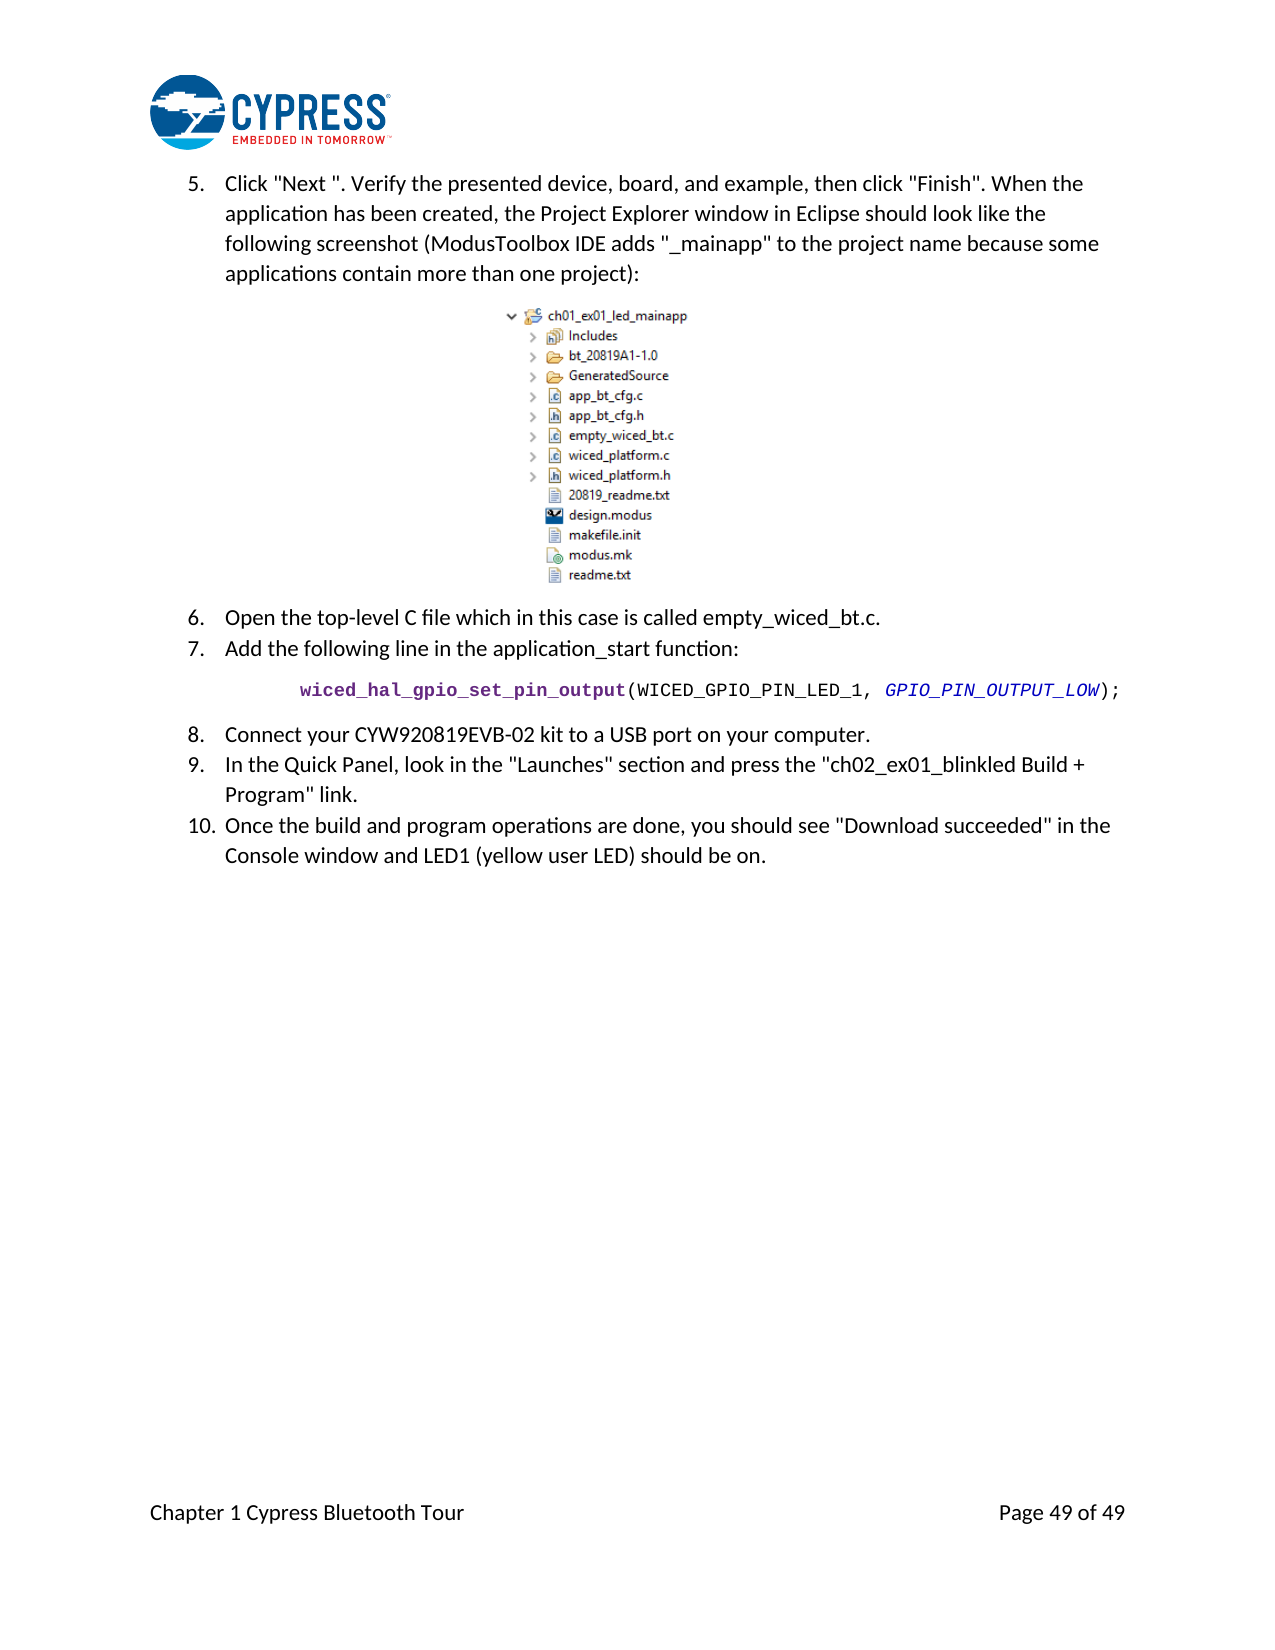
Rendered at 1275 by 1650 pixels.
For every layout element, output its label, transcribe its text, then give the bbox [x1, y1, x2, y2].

list Click "Next ". Verify the presented device, board, and example, then click "Finish". When the application has been created, the Project Explorer window in Eclipse should look like the following screenshot (ModusToolbox IDE adds "_mainapp" to the project name because some applications contain more than one project): [187, 169, 1125, 287]
list Once the build and program operations are done, you should see "Download succeeded" in the Console window and LED1 (yellow user LED) should be on. [187, 811, 1125, 869]
list Connect your CYW920819EVB-02 kit to a USB port on your computer. [187, 720, 1125, 748]
list In the Quick Panel, look in the "Launches" section and press the "ch02_ex01_blinkled Build + Program" link. [187, 750, 1125, 809]
list Add the following line in the application_start function: [187, 634, 1125, 662]
list Open the top-level C file which in this case is called empty_wiced_bt.c. [187, 603, 1125, 632]
text wiced_hal_gpio_set_pin_output(WICED_GPIO_PIN_LED_1, GPIO_PIN_OUTPUT_LOW); [300, 681, 1125, 702]
picture [499, 306, 776, 585]
picture [150, 75, 392, 150]
